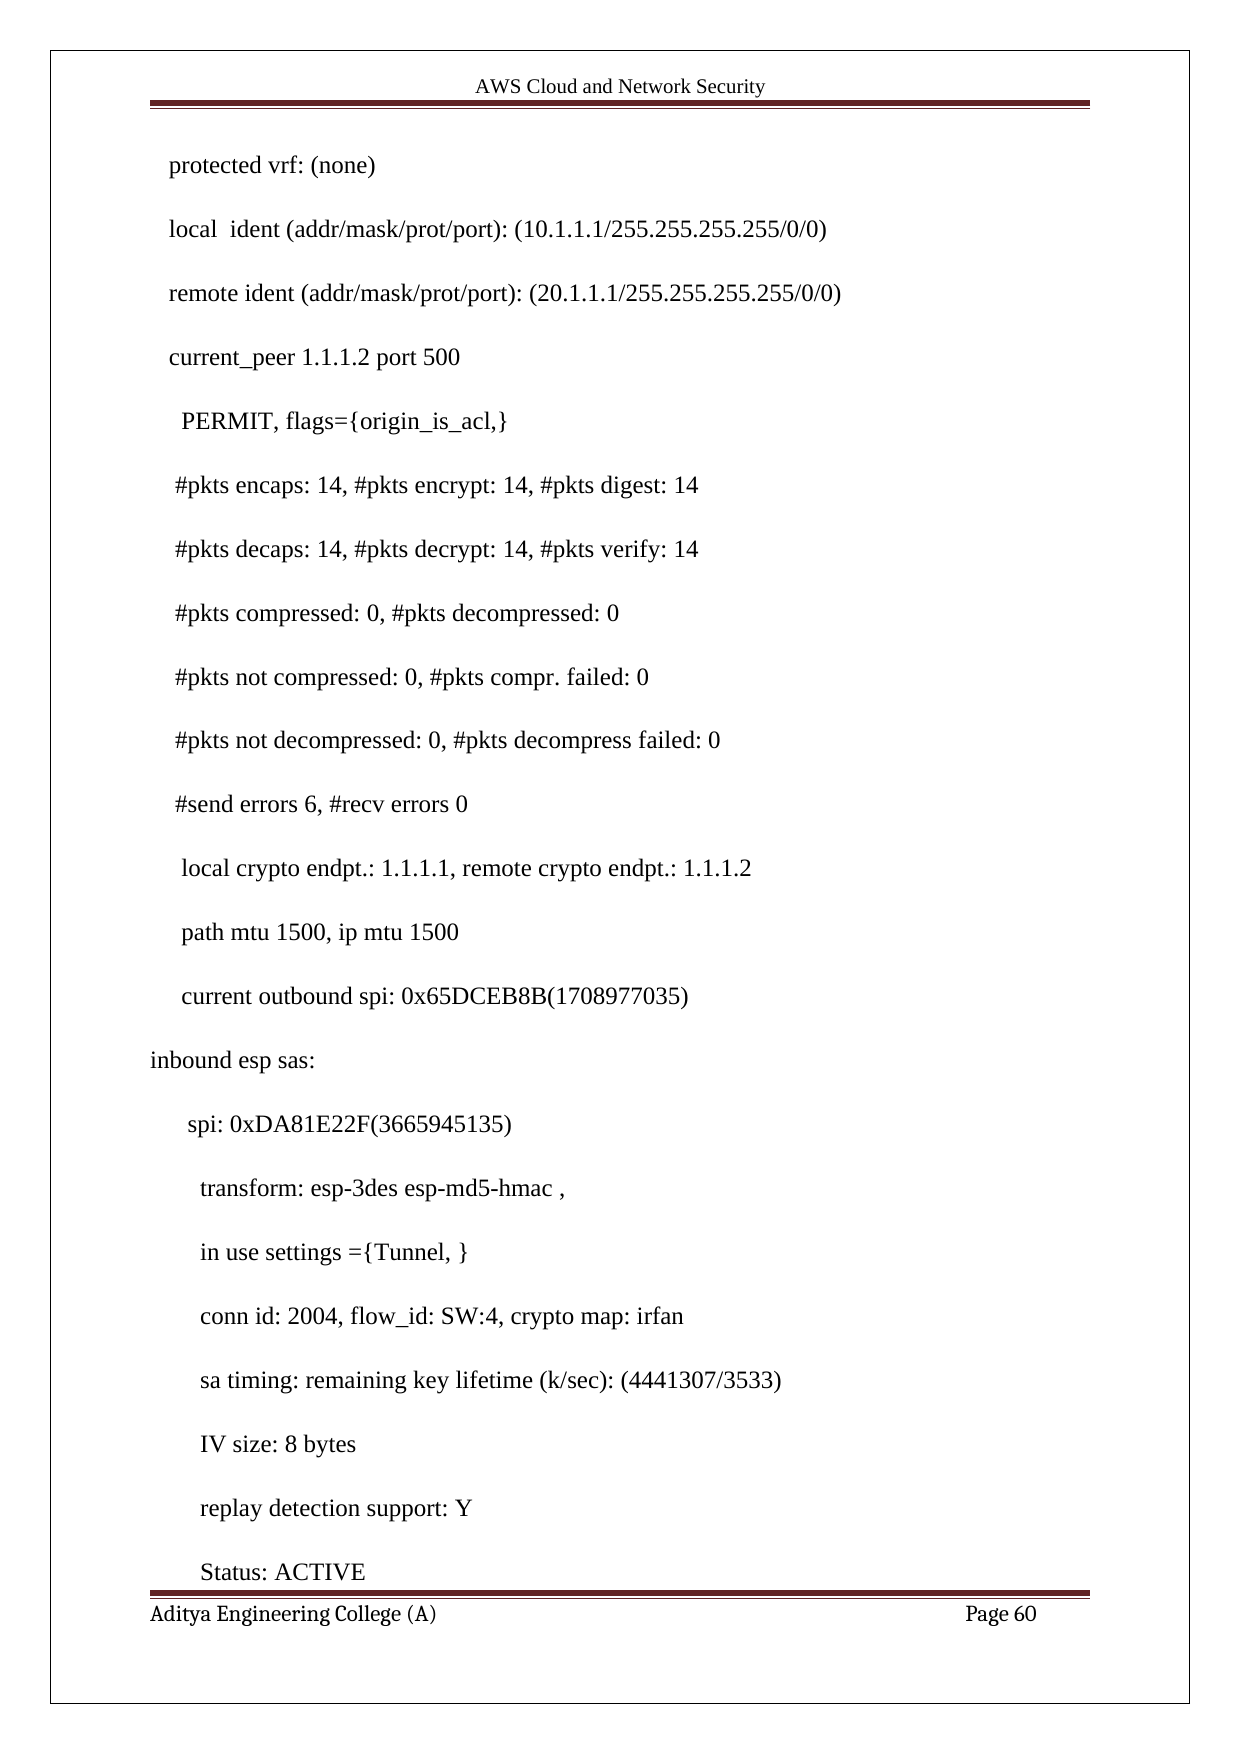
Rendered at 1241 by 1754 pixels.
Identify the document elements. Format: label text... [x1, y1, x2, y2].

text current_peer 1.1.1.2 port 500 [150, 342, 1090, 371]
text path mtu 1500, ip mtu 1500 [150, 917, 1090, 946]
text #send errors 6, #recv errors 0 [150, 789, 1090, 818]
text Status: ACTIVE [150, 1557, 1090, 1586]
text protected vrf: (none) [150, 150, 1090, 179]
text inbound esp sas: [150, 1045, 1090, 1074]
text PERMIT, flags={origin_is_acl,} [150, 406, 1090, 434]
text replay detection support: Y [150, 1493, 1090, 1522]
text local ident (addr/mask/prot/port): (10.1.1.1/255.255.255.255/0/0) [150, 214, 1090, 243]
text conn id: 2004, flow_id: SW:4, crypto map: irfan [150, 1301, 1090, 1330]
text #pkts not decompressed: 0, #pkts decompress failed: 0 [150, 726, 1090, 754]
text #pkts not compressed: 0, #pkts compr. failed: 0 [150, 662, 1090, 690]
text #pkts compressed: 0, #pkts decompressed: 0 [150, 598, 1090, 626]
text local crypto endpt.: 1.1.1.1, remote crypto endpt.: 1.1.1.2 [150, 853, 1090, 882]
text sa timing: remaining key lifetime (k/sec): (4441307/3533) [150, 1365, 1090, 1394]
text spi: 0xDA81E22F(3665945135) [150, 1109, 1090, 1138]
text current outbound spi: 0x65DCEB8B(1708977035) [150, 981, 1090, 1010]
text transform: esp-3des esp-md5-hmac , [150, 1173, 1090, 1202]
text in use settings ={Tunnel, } [150, 1237, 1090, 1266]
text remote ident (addr/mask/prot/port): (20.1.1.1/255.255.255.255/0/0) [150, 278, 1090, 307]
text #pkts encaps: 14, #pkts encrypt: 14, #pkts digest: 14 [150, 470, 1090, 498]
text IV size: 8 bytes [150, 1429, 1090, 1458]
text #pkts decaps: 14, #pkts decrypt: 14, #pkts verify: 14 [150, 534, 1090, 562]
